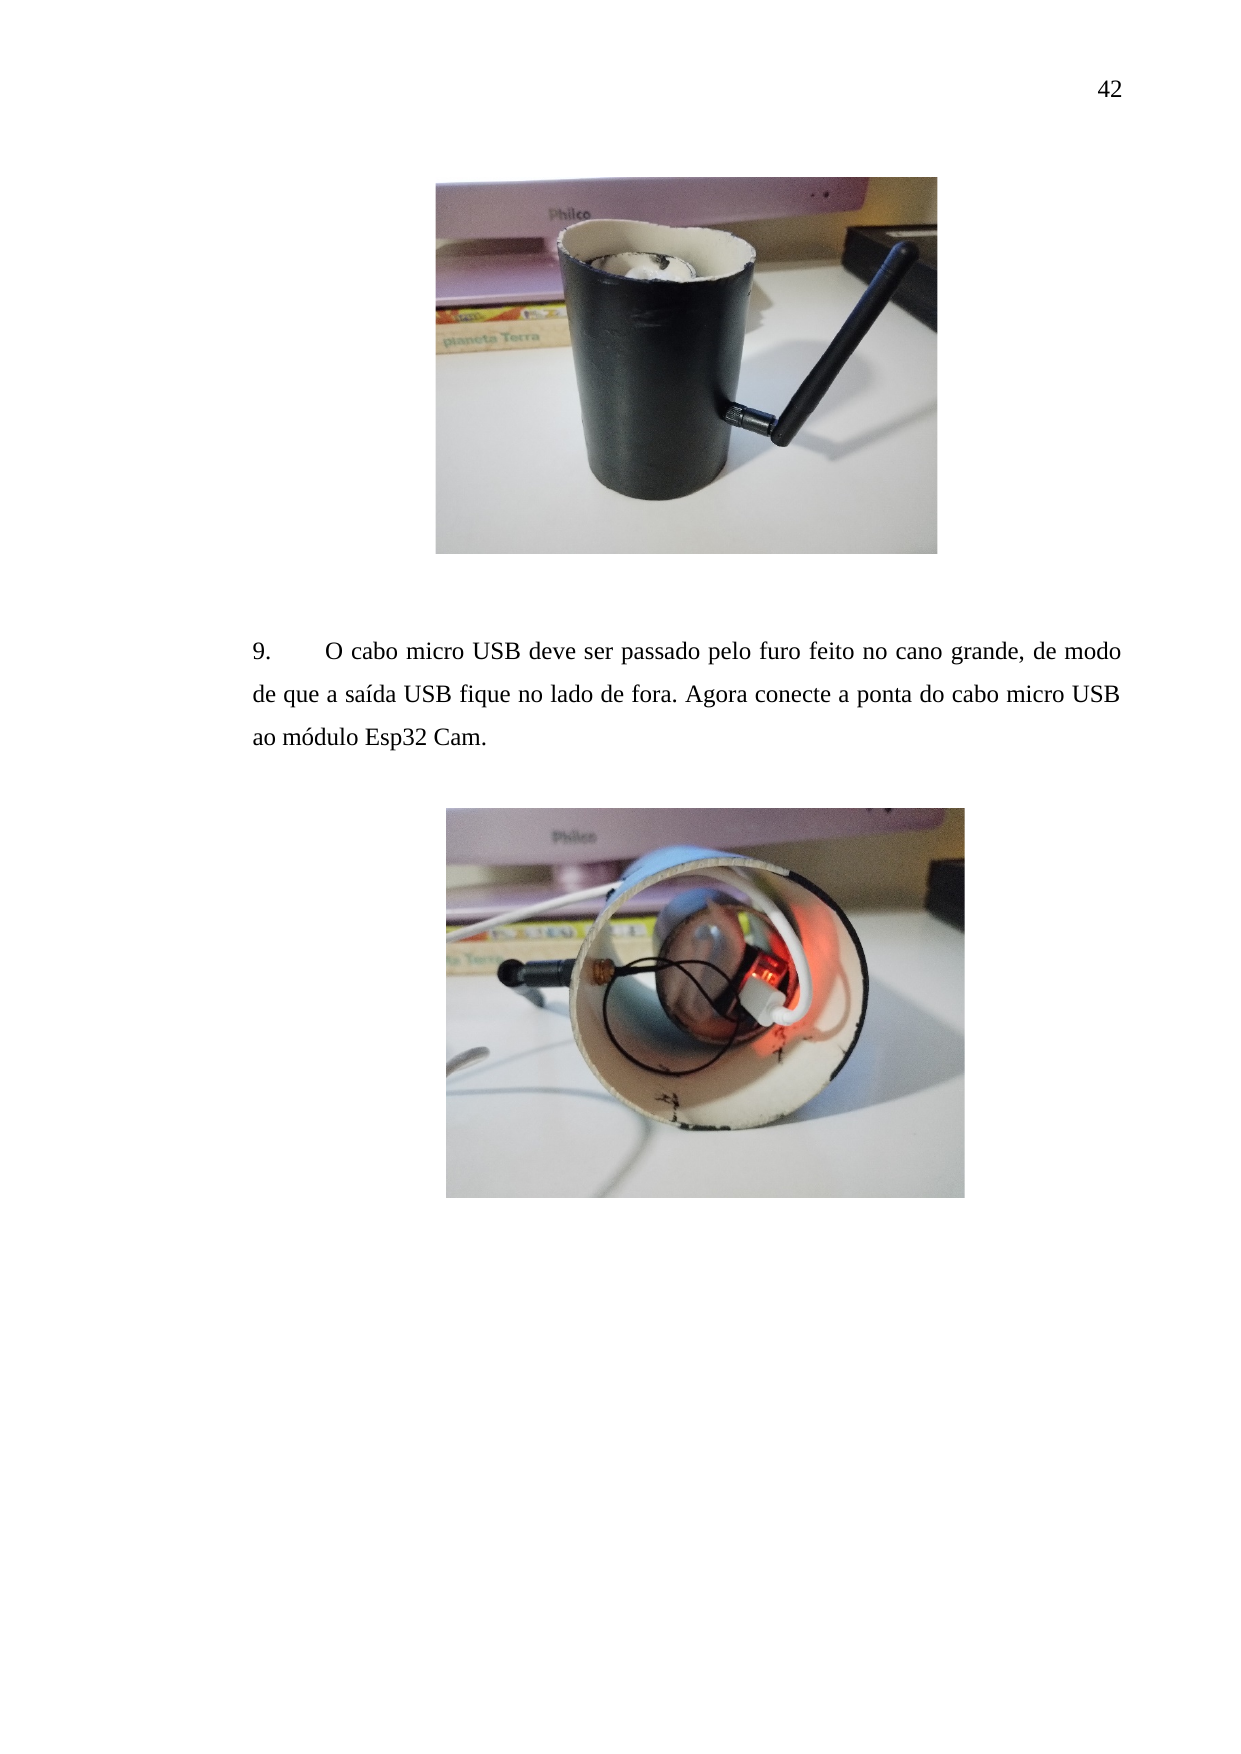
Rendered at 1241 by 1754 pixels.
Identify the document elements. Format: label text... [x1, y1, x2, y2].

list O cabo micro USB deve ser passado pelo furo feito no cano grande, de modo de que a saída USB fique no lado de fora. Agora conecte a ponta do cabo micro USB ao módulo Esp32 Cam. [252, 636, 1122, 751]
picture [435, 177, 938, 554]
picture [446, 808, 965, 1198]
